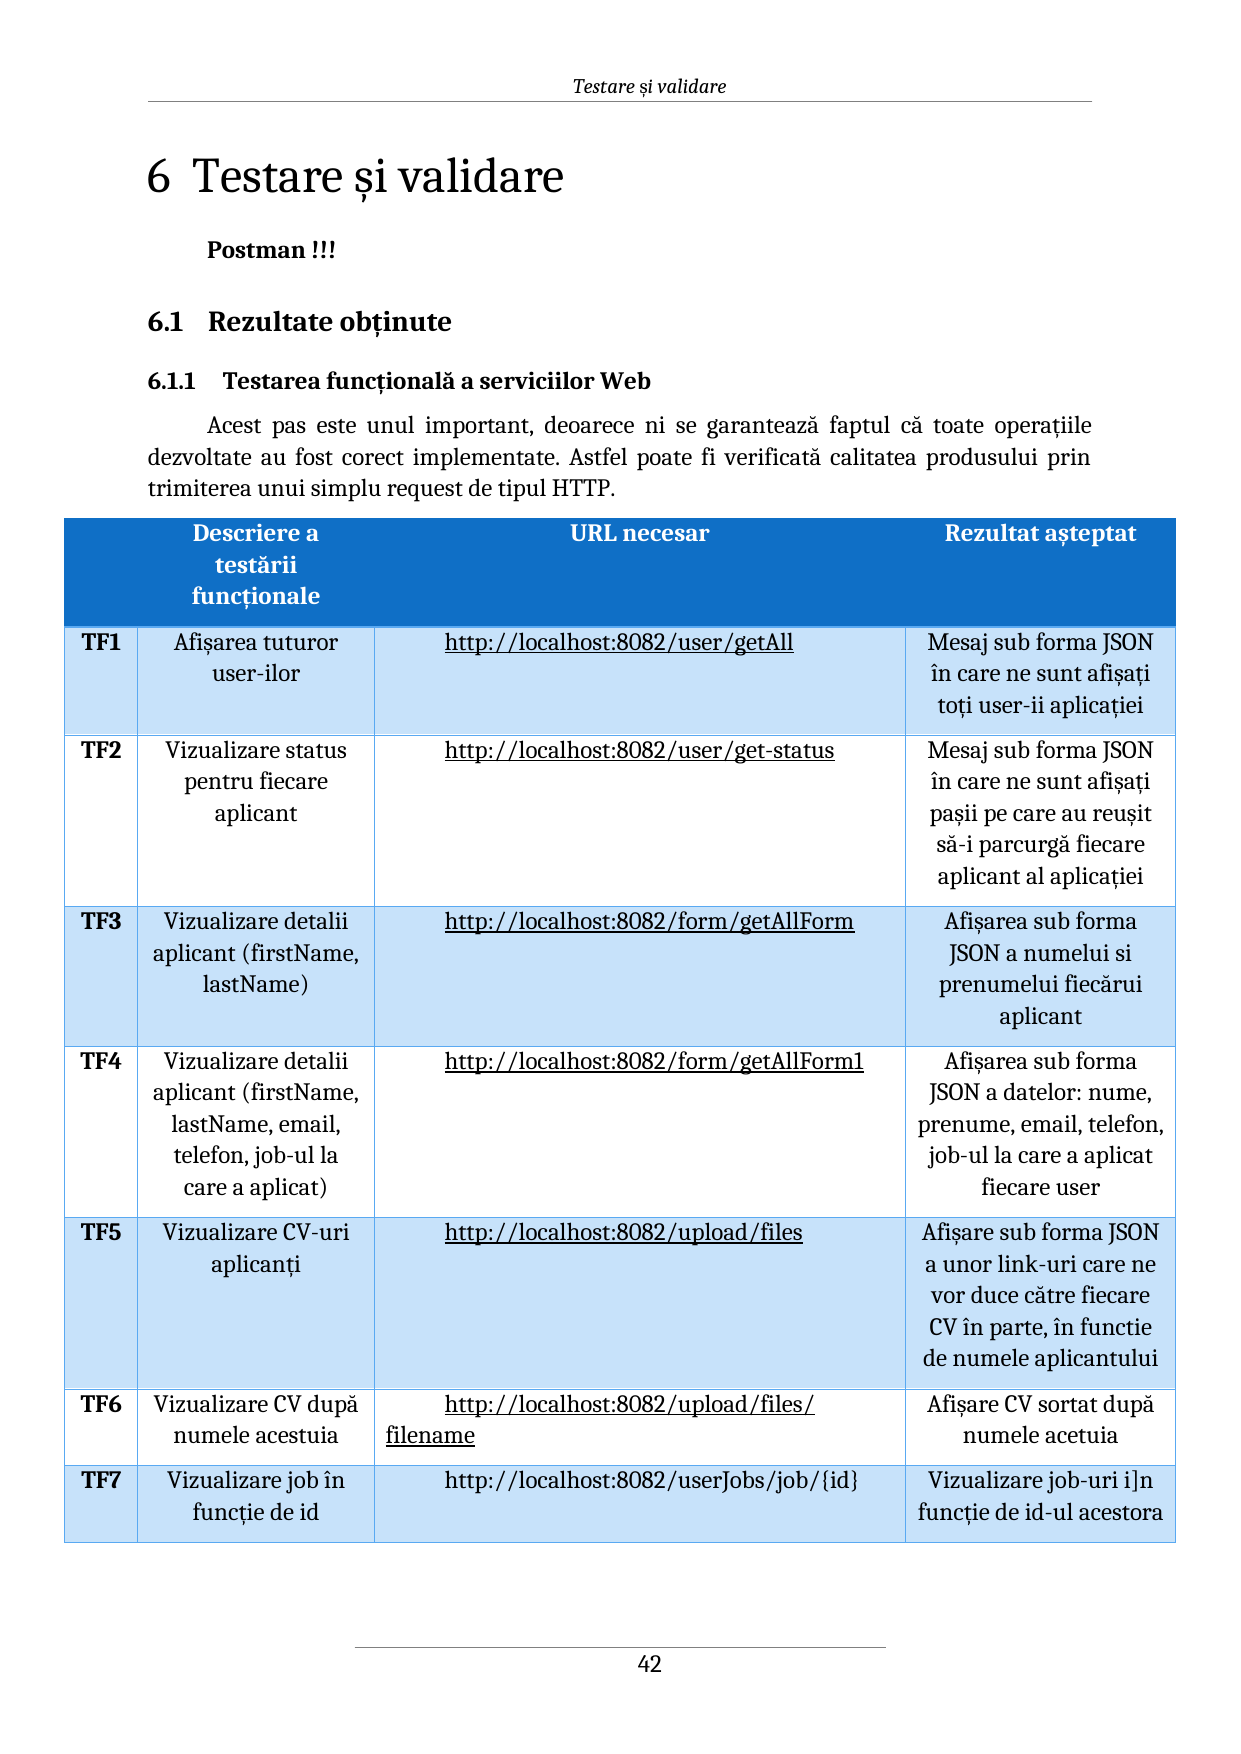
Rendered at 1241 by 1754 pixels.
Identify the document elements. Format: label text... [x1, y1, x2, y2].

table_header URL necesar [375, 519, 905, 626]
table_cell http://localhost:8082/form/getAllForm [375, 907, 905, 1046]
table_header Descriere a testării funcționale [138, 519, 374, 626]
table_cell http://localhost:8082/userJobs/job/{id} [375, 1466, 905, 1542]
subtitle Testarea funcțională a serviciilor Web [148, 367, 1092, 396]
table_cell Mesaj sub forma JSON în care ne sunt afișați pașii pe care au reușit să-i parcurgă fiecare aplicant al aplicației [906, 736, 1175, 906]
table_cell TF4 [65, 1047, 137, 1217]
table_cell http://localhost:8082/user/getAll [375, 628, 905, 734]
table_cell Vizualizare job în funcție de id [138, 1466, 374, 1542]
subtitle Rezultate obținute [148, 305, 1092, 338]
table_cell TF3 [65, 907, 137, 1046]
table_cell Mesaj sub forma JSON în care ne sunt afișați toți user-ii aplicației [906, 628, 1175, 734]
table_cell Vizualizare detalii aplicant (firstName, lastName) [138, 907, 374, 1046]
table_cell Afișarea tuturor user-ilor [138, 628, 374, 734]
table_cell TF1 [65, 628, 137, 734]
table_cell Afișare CV sortat după numele acetuia [906, 1390, 1175, 1465]
text Acest pas este unul important, deoarece ni se garantează faptul că toate operațiile dezvoltate au fost corect implementate. Astfel poate fi verificată calitatea produsului prin trimiterea unui simplu request de tipul HTTP. [148, 411, 1092, 503]
table_cell http://localhost:8082/form/getAllForm1 [375, 1047, 905, 1217]
table_header [65, 519, 137, 626]
table_cell TF6 [65, 1390, 137, 1465]
subtitle Testare și validare [148, 148, 1092, 205]
table_cell http://localhost:8082/upload/files/filename [375, 1390, 905, 1465]
table_cell Vizualizare CV după numele acestuia [138, 1390, 374, 1465]
table_cell Vizualizare detalii aplicant (firstName, lastName, email, telefon, job-ul la care a aplicat) [138, 1047, 374, 1217]
table_cell Afișarea sub forma JSON a numelui si prenumelui fiecărui aplicant [906, 907, 1175, 1046]
table_header Rezultat așteptat [906, 519, 1175, 626]
table_cell TF2 [65, 736, 137, 906]
table_cell Vizualizare CV-uri aplicanți [138, 1218, 374, 1388]
table_cell Vizualizare job-uri i]n funcție de id-ul acestora [906, 1466, 1175, 1542]
table_cell Afișare sub forma JSON a unor link-uri care ne vor duce către fiecare CV în parte, în functie de numele aplicantului [906, 1218, 1175, 1388]
table_cell TF7 [65, 1466, 137, 1542]
table_cell http://localhost:8082/upload/files [375, 1218, 905, 1388]
table_cell http://localhost:8082/user/get-status [375, 736, 905, 906]
table_cell Vizualizare status pentru fiecare aplicant [138, 736, 374, 906]
table_cell Afișarea sub forma JSON a datelor: nume, prenume, email, telefon, job-ul la care a aplicat fiecare user [906, 1047, 1175, 1217]
table_cell TF5 [65, 1218, 137, 1388]
text Postman !!! [148, 236, 1092, 265]
